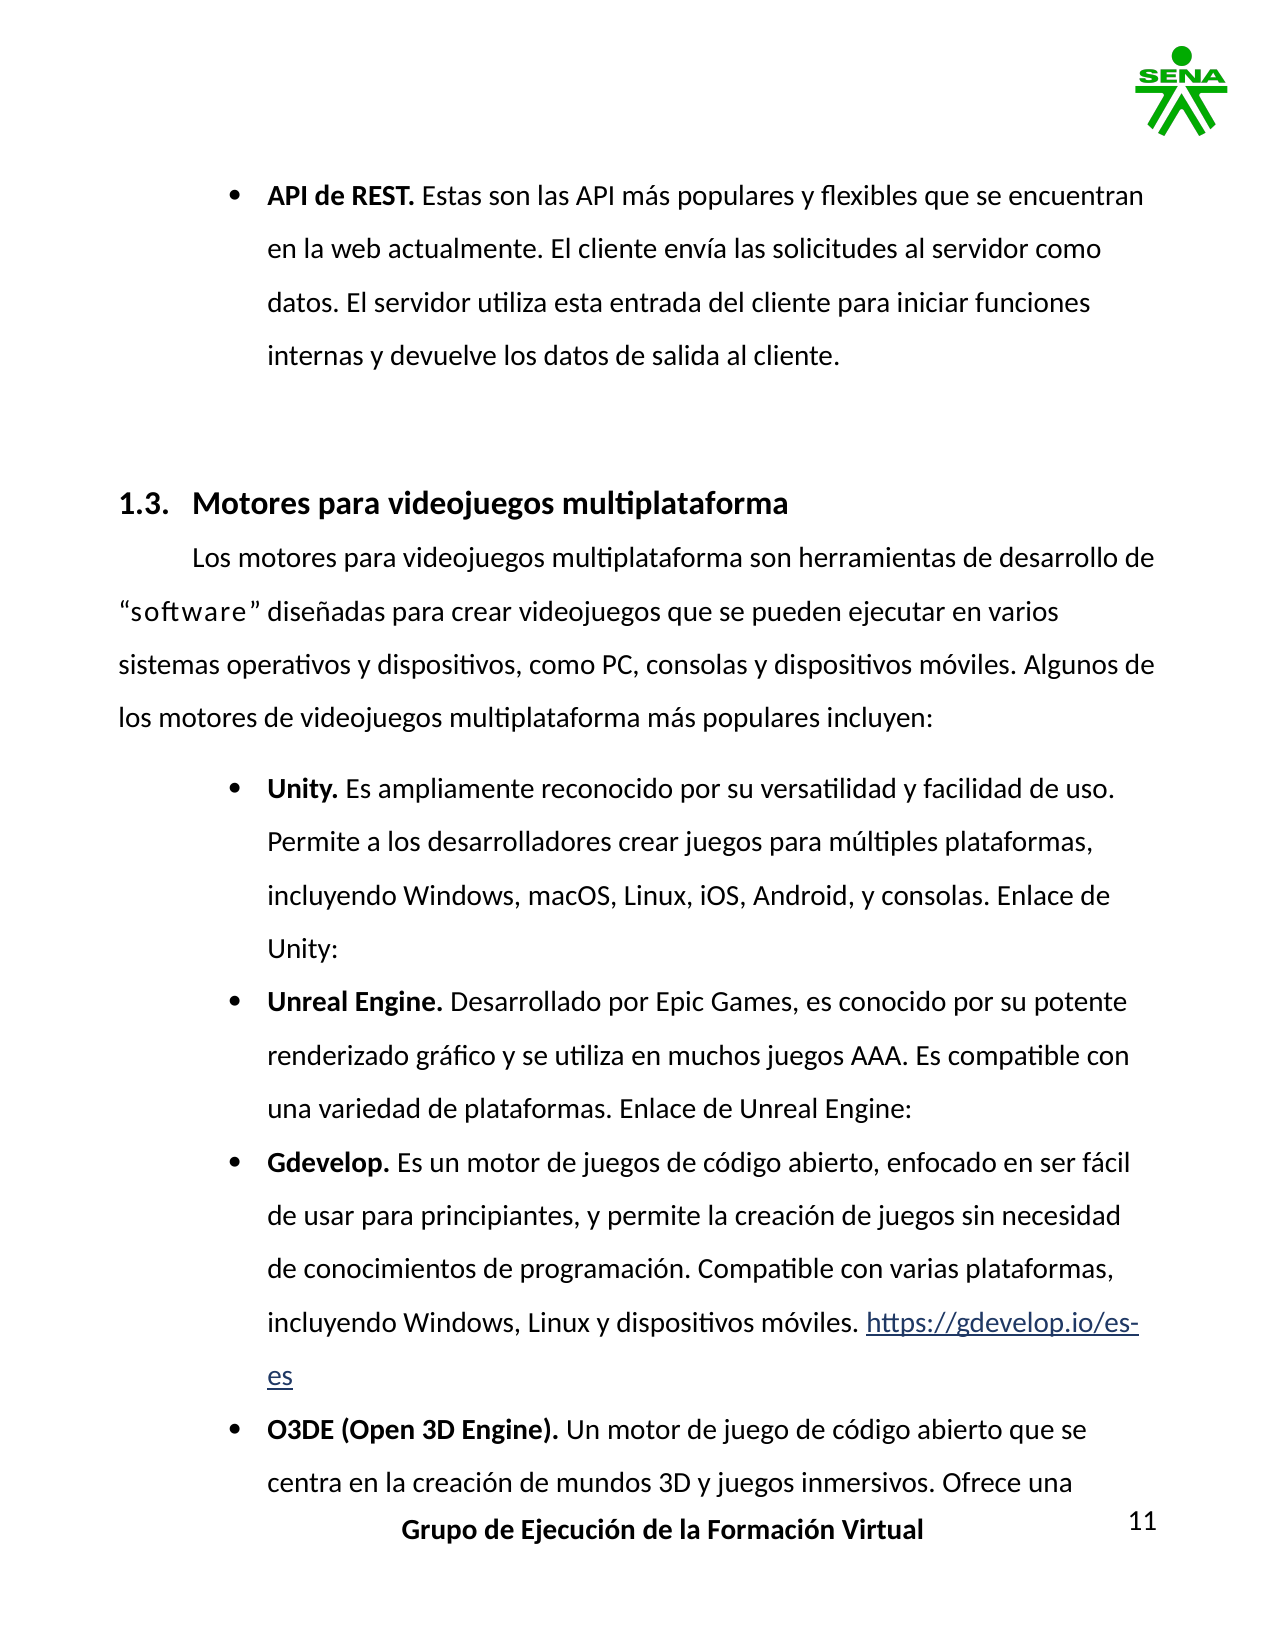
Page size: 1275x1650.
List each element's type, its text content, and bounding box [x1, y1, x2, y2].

list Unreal Engine. Desarrollado por Epic Games, es conocido por su potente renderizado gráfico y se utiliza en muchos juegos AAA. Es compatible con una variedad de plataformas. Enlace de Unreal Engine: [229, 983, 1157, 1126]
text Los motores para videojuegos multiplataforma son herramientas de desarrollo de “software” diseñadas para crear videojuegos que se pueden ejecutar en varios sistemas operativos y dispositivos, como PC, consolas y dispositivos móviles. Algunos de los motores de videojuegos multiplataforma más populares incluyen: [118, 539, 1157, 735]
list Gdevelop. Es un motor de juegos de código abierto, enfocado en ser fácil de usar para principiantes, y permite la creación de juegos sin necesidad de conocimientos de programación. Compatible con varias plataformas, incluyendo Windows, Linux y dispositivos móviles. https://gdevelop.io/es-es [229, 1144, 1157, 1393]
list API de REST. Estas son las API más populares y flexibles que se encuentran en la web actualmente. El cliente envía las solicitudes al servidor como datos. El servidor utiliza esta entrada del cliente para iniciar funciones internas y devuelve los datos de salida al cliente. [229, 177, 1157, 373]
subtitle Motores para videojuegos multiplataforma [118, 482, 1157, 523]
picture [1135, 46, 1228, 136]
list Unity. Es ampliamente reconocido por su versatilidad y facilidad de uso. Permite a los desarrolladores crear juegos para múltiples plataformas, incluyendo Windows, macOS, Linux, iOS, Android, y consolas. Enlace de Unity: [229, 770, 1157, 966]
